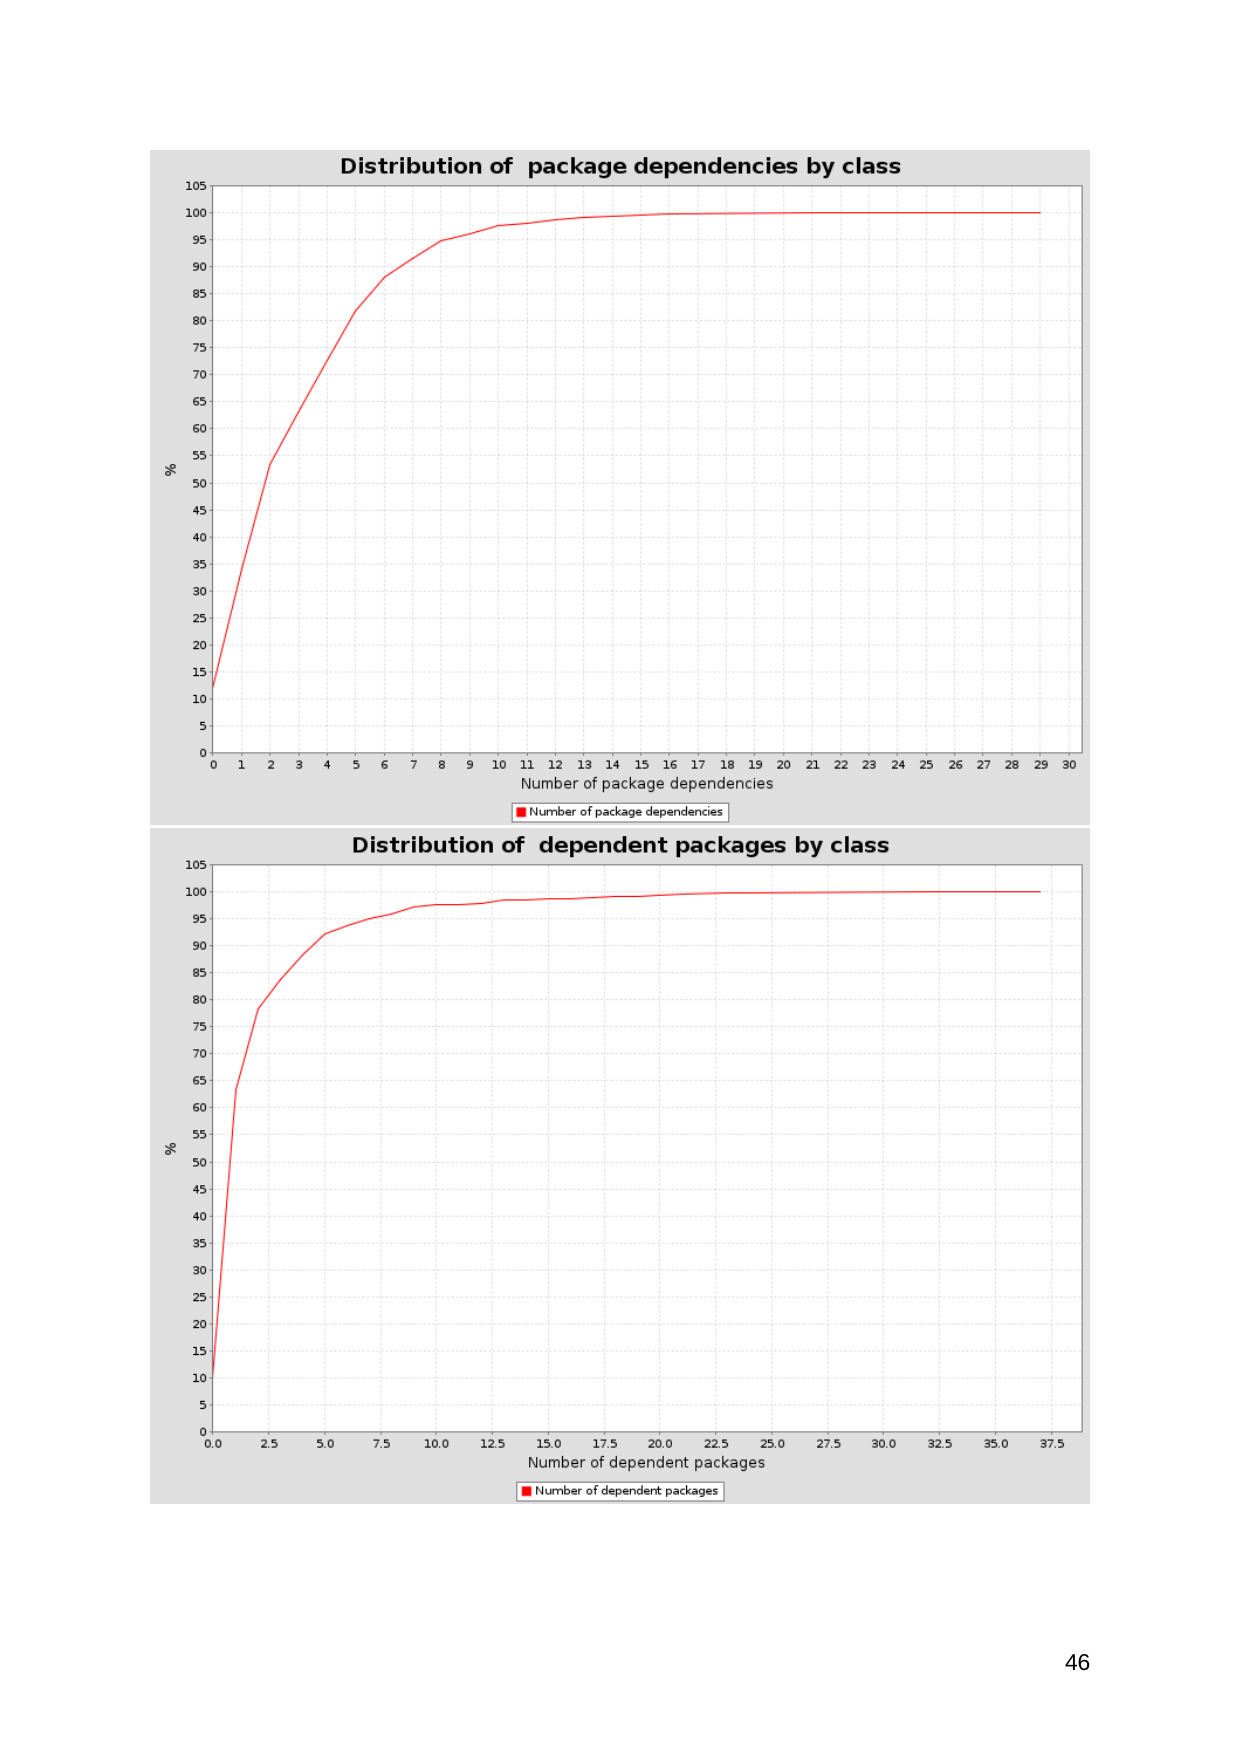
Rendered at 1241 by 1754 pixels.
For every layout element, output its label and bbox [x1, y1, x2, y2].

picture [150, 828, 1091, 1504]
picture [150, 150, 1091, 825]
